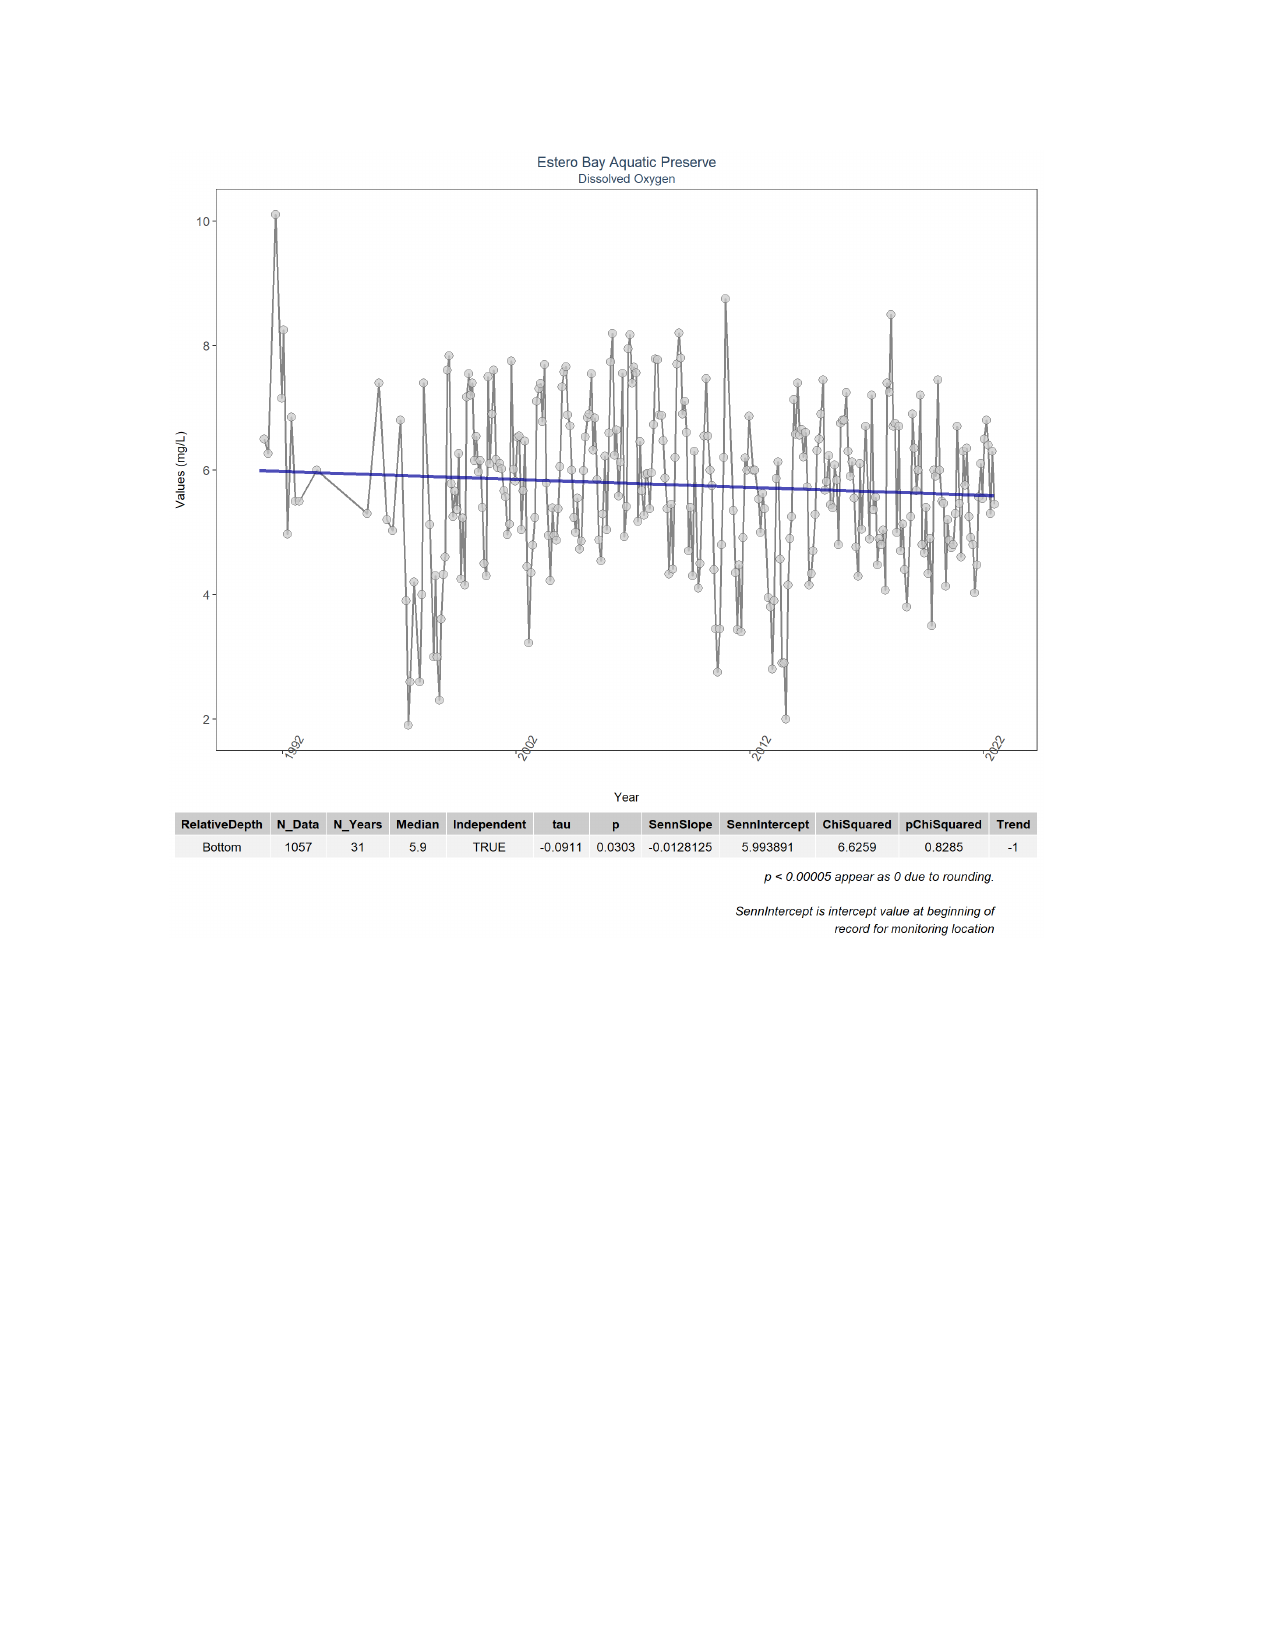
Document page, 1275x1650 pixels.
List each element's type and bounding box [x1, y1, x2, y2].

picture [168, 150, 1044, 938]
